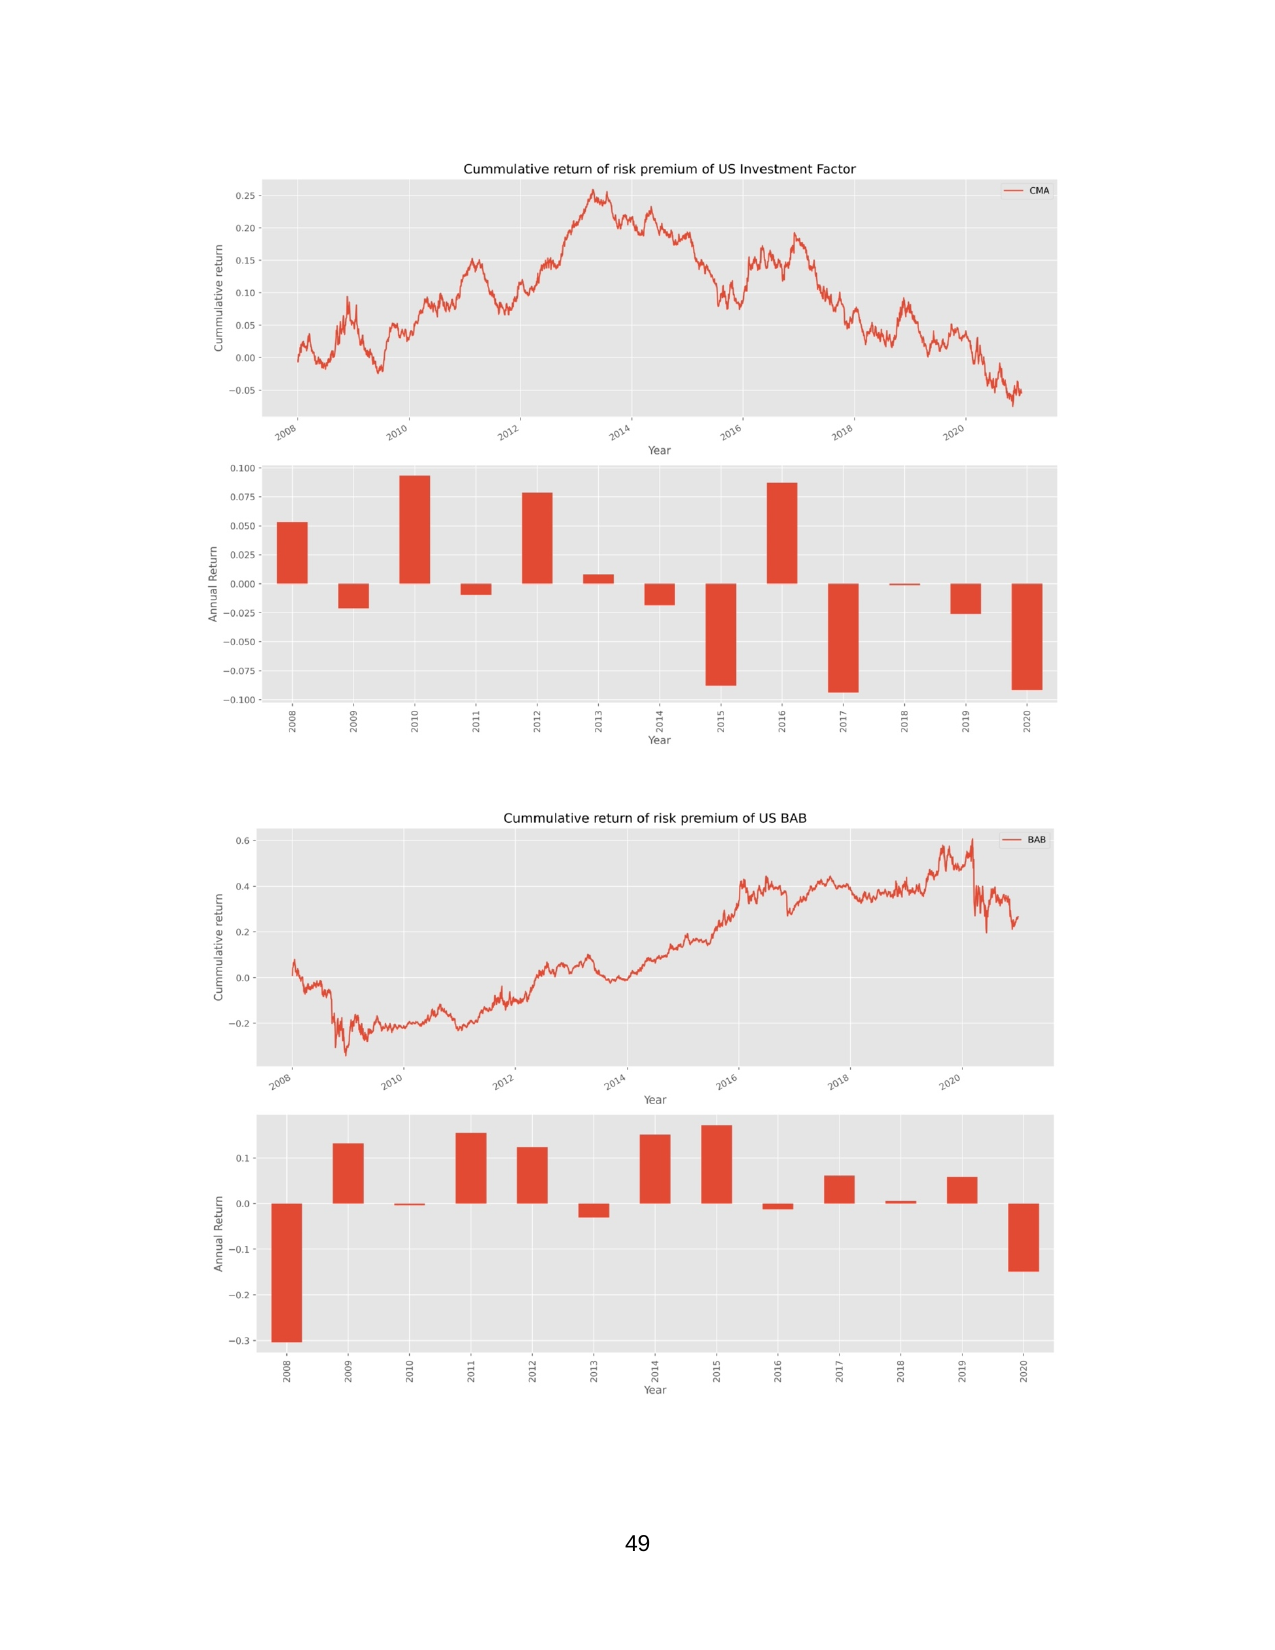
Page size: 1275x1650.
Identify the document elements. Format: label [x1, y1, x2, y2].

picture [204, 801, 1071, 1416]
picture [199, 150, 1076, 768]
